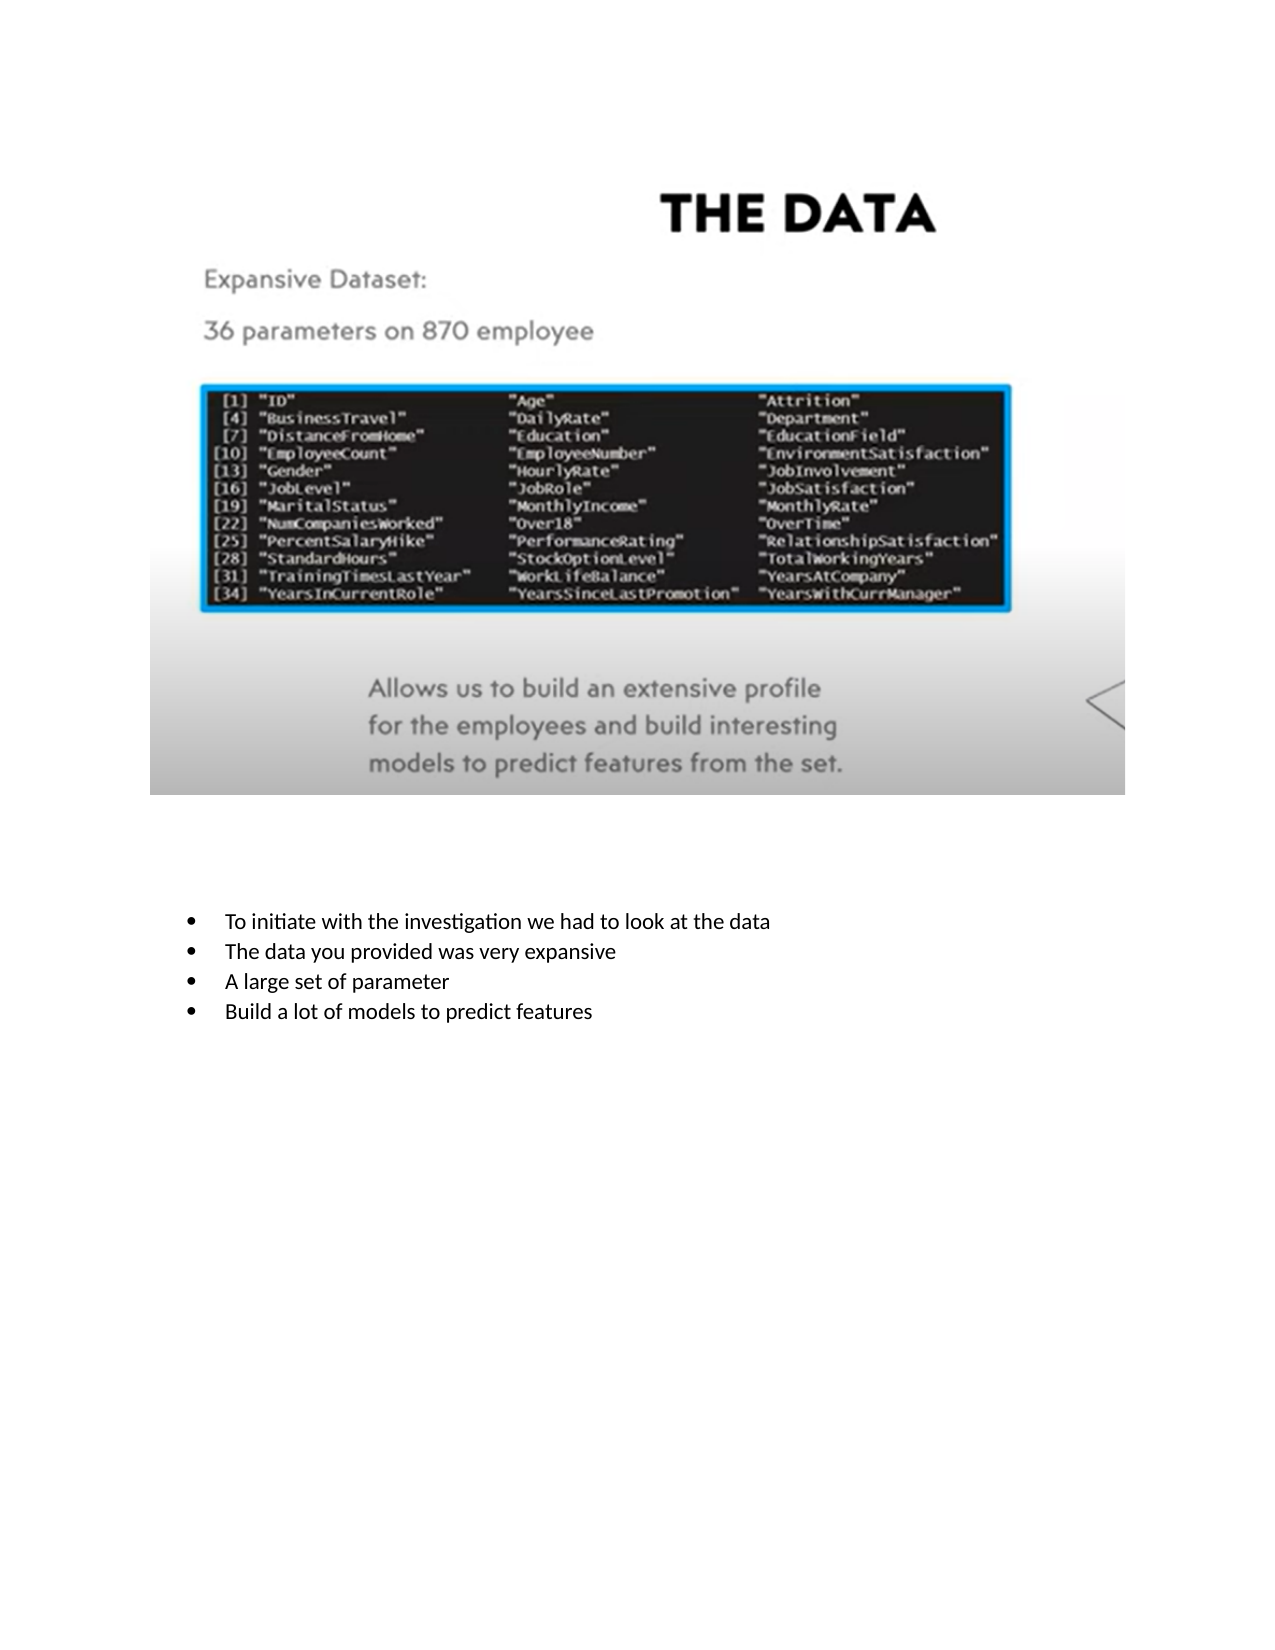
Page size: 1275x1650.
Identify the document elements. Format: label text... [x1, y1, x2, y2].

list The data you provided was very expansive [187, 937, 1125, 965]
list Build a lot of models to predict features [187, 997, 1125, 1026]
picture [150, 150, 1125, 795]
list To initiate with the investigation we had to look at the data [187, 907, 1125, 935]
list A large set of parameter [187, 967, 1125, 995]
